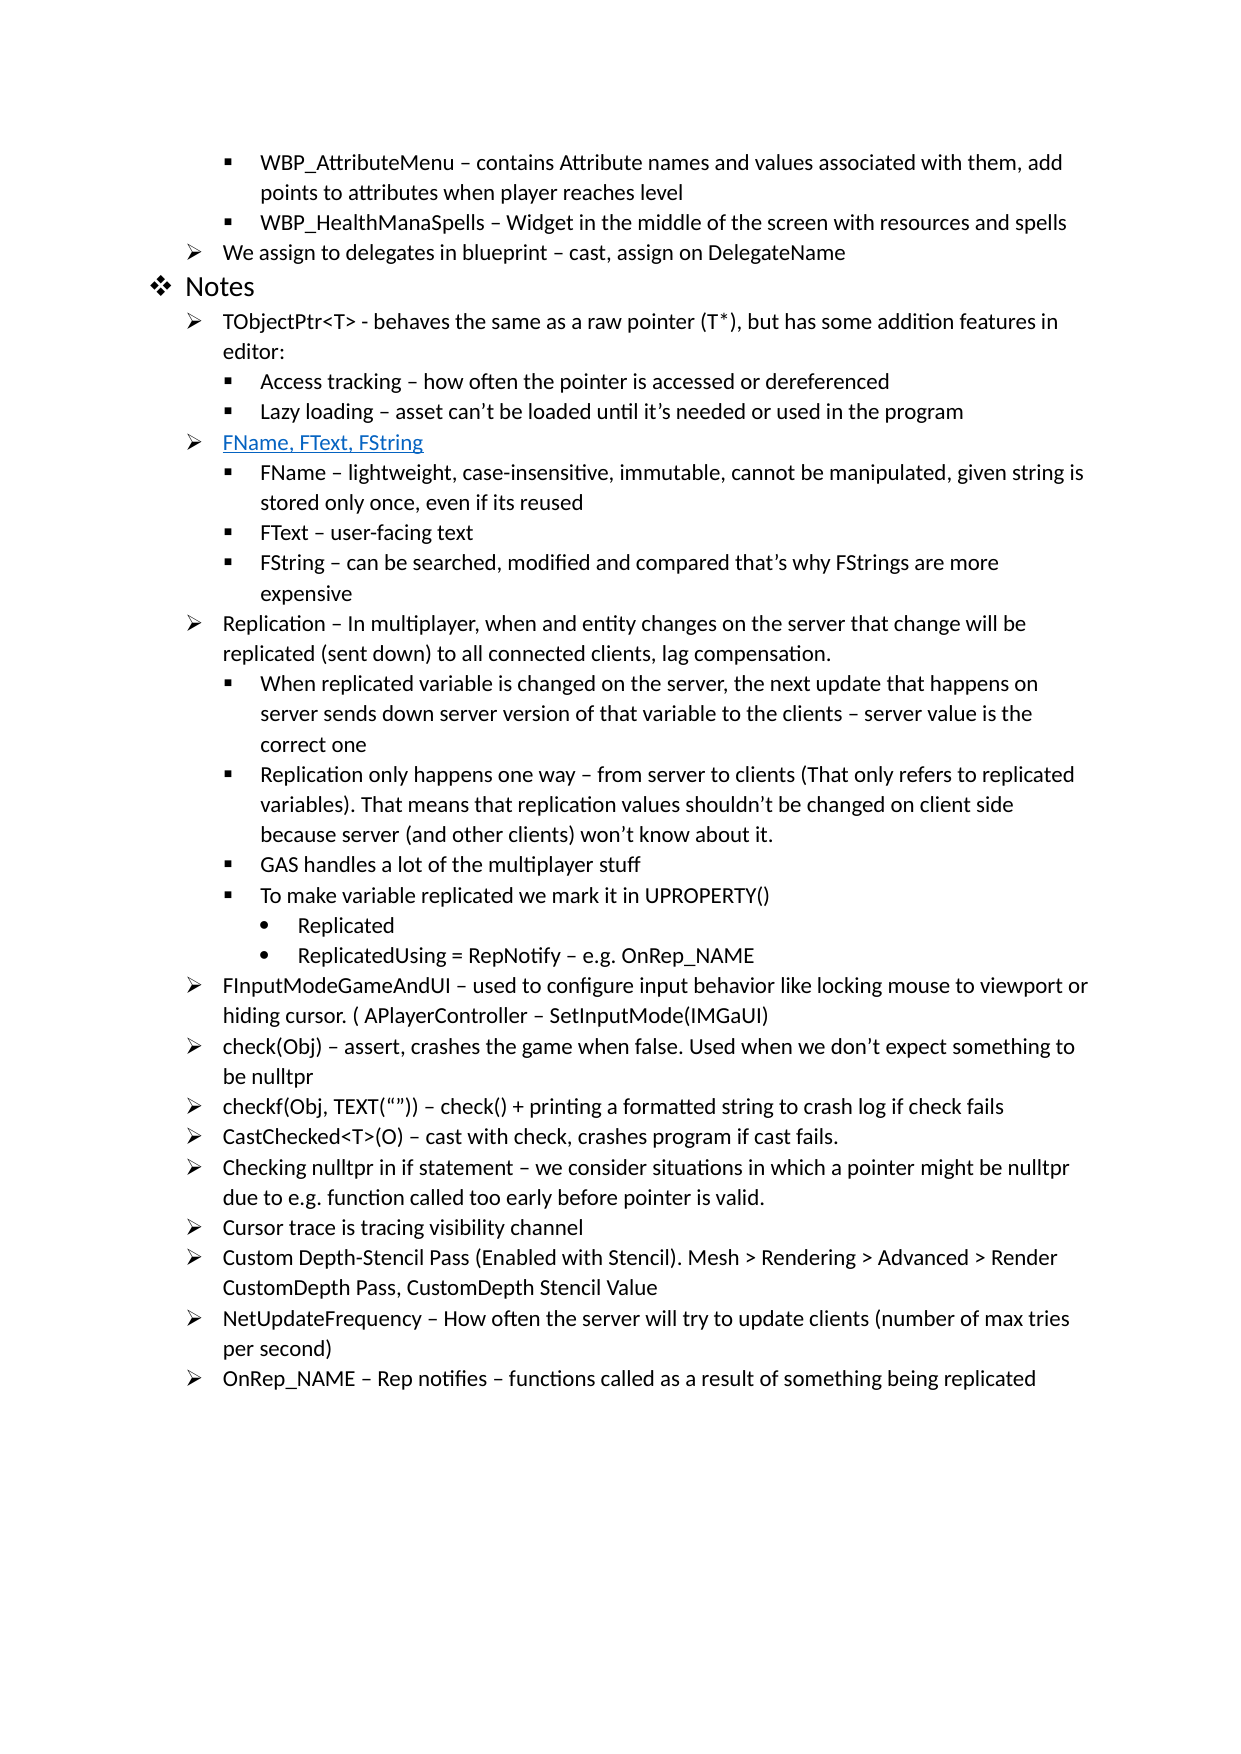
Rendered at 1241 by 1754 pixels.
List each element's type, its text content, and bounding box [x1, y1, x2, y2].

list Notes [148, 268, 1093, 304]
list check(Obj) – assert, crashes the game when false. Used when we don’t expect something to be nulltpr [185, 1032, 1093, 1090]
list Cursor trace is tracing visibility channel [185, 1213, 1093, 1241]
list Access tracking – how often the pointer is accessed or dereferenced [223, 367, 1093, 395]
list Replication only happens one way – from server to clients (That only refers to replicated variables). That means that replication values shouldn’t be changed on client side because server (and other clients) won’t know about it. [223, 760, 1093, 848]
list FName – lightweight, case-insensitive, immutable, cannot be manipulated, given string is stored only once, even if its reused [223, 458, 1093, 516]
list Lazy loading – asset can’t be loaded until it’s needed or used in the program [223, 397, 1093, 426]
list CastChecked<T>(O) – cast with check, crashes program if cast fails. [185, 1122, 1093, 1151]
list OnRep_NAME – Rep notifies – functions called as a result of something being replicated [185, 1364, 1093, 1392]
list When replicated variable is changed on the server, the next update that happens on server sends down server version of that variable to the clients – server value is the correct one [223, 669, 1093, 758]
list WBP_AttributeMenu – contains Attribute names and values associated with them, add points to attributes when player reaches level [223, 148, 1093, 206]
list TObjectPtr<T> - behaves the same as a raw pointer (T*), but has some addition features in editor: [185, 307, 1093, 365]
list checkf(Obj, TEXT(“”)) – check() + printing a formatted string to crash log if check fails [185, 1092, 1093, 1120]
list FString – can be searched, modified and compared that’s why FStrings are more expensive [223, 548, 1093, 607]
list Replicated [260, 911, 1093, 939]
list GAS handles a lot of the multiplayer stuff [223, 851, 1093, 879]
list To make variable replicated we mark it in UPROPERTY() [223, 881, 1093, 909]
list ReplicatedUsing = RepNotify – e.g. OnRep_NAME [260, 941, 1093, 969]
list Custom Depth-Stencil Pass (Enabled with Stencil). Mesh > Rendering > Advanced > Render CustomDepth Pass, CustomDepth Stencil Value [185, 1243, 1093, 1302]
list We assign to delegates in blueprint – cast, assign on DelegateName [185, 238, 1093, 266]
list WBP_HealthManaSpells – Widget in the middle of the screen with resources and spells [223, 208, 1093, 236]
list FName, FText, FString [185, 428, 1093, 456]
list NetUpdateFrequency – How often the server will try to update clients (number of max tries per second) [185, 1304, 1093, 1362]
list FText – user-facing text [223, 518, 1093, 546]
list FInputModeGameAndUI – used to configure input behavior like locking mouse to viewport or hiding cursor. ( APlayerController – SetInputMode(IMGaUI) [185, 971, 1093, 1030]
list Replication – In multiplayer, when and entity changes on the server that change will be replicated (sent down) to all connected clients, lag compensation. [185, 609, 1093, 667]
list Checking nulltpr in if statement – we consider situations in which a pointer might be nulltpr due to e.g. function called too early before pointer is valid. [185, 1153, 1093, 1211]
